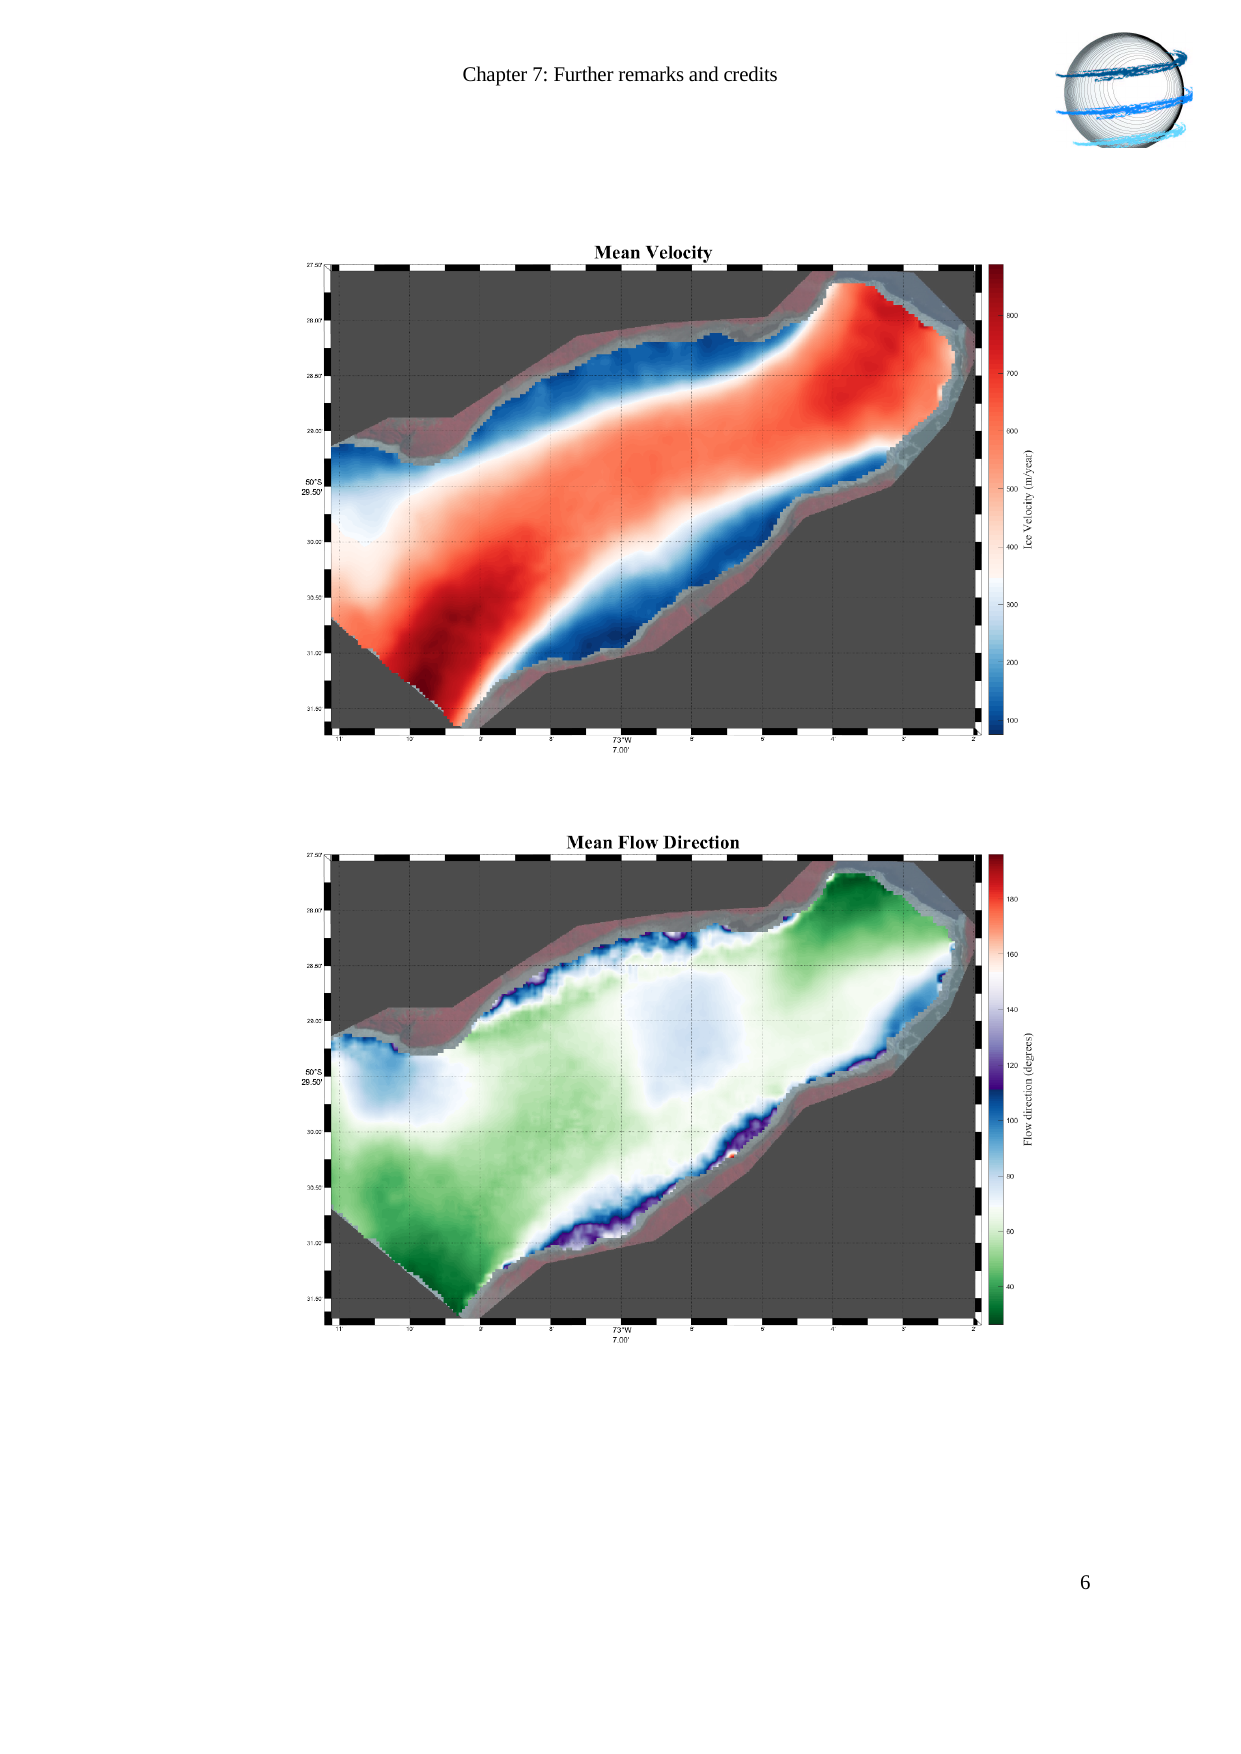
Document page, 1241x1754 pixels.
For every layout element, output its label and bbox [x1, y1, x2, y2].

picture [187, 221, 1126, 798]
picture [1055, 32, 1193, 148]
picture [187, 812, 1126, 1388]
